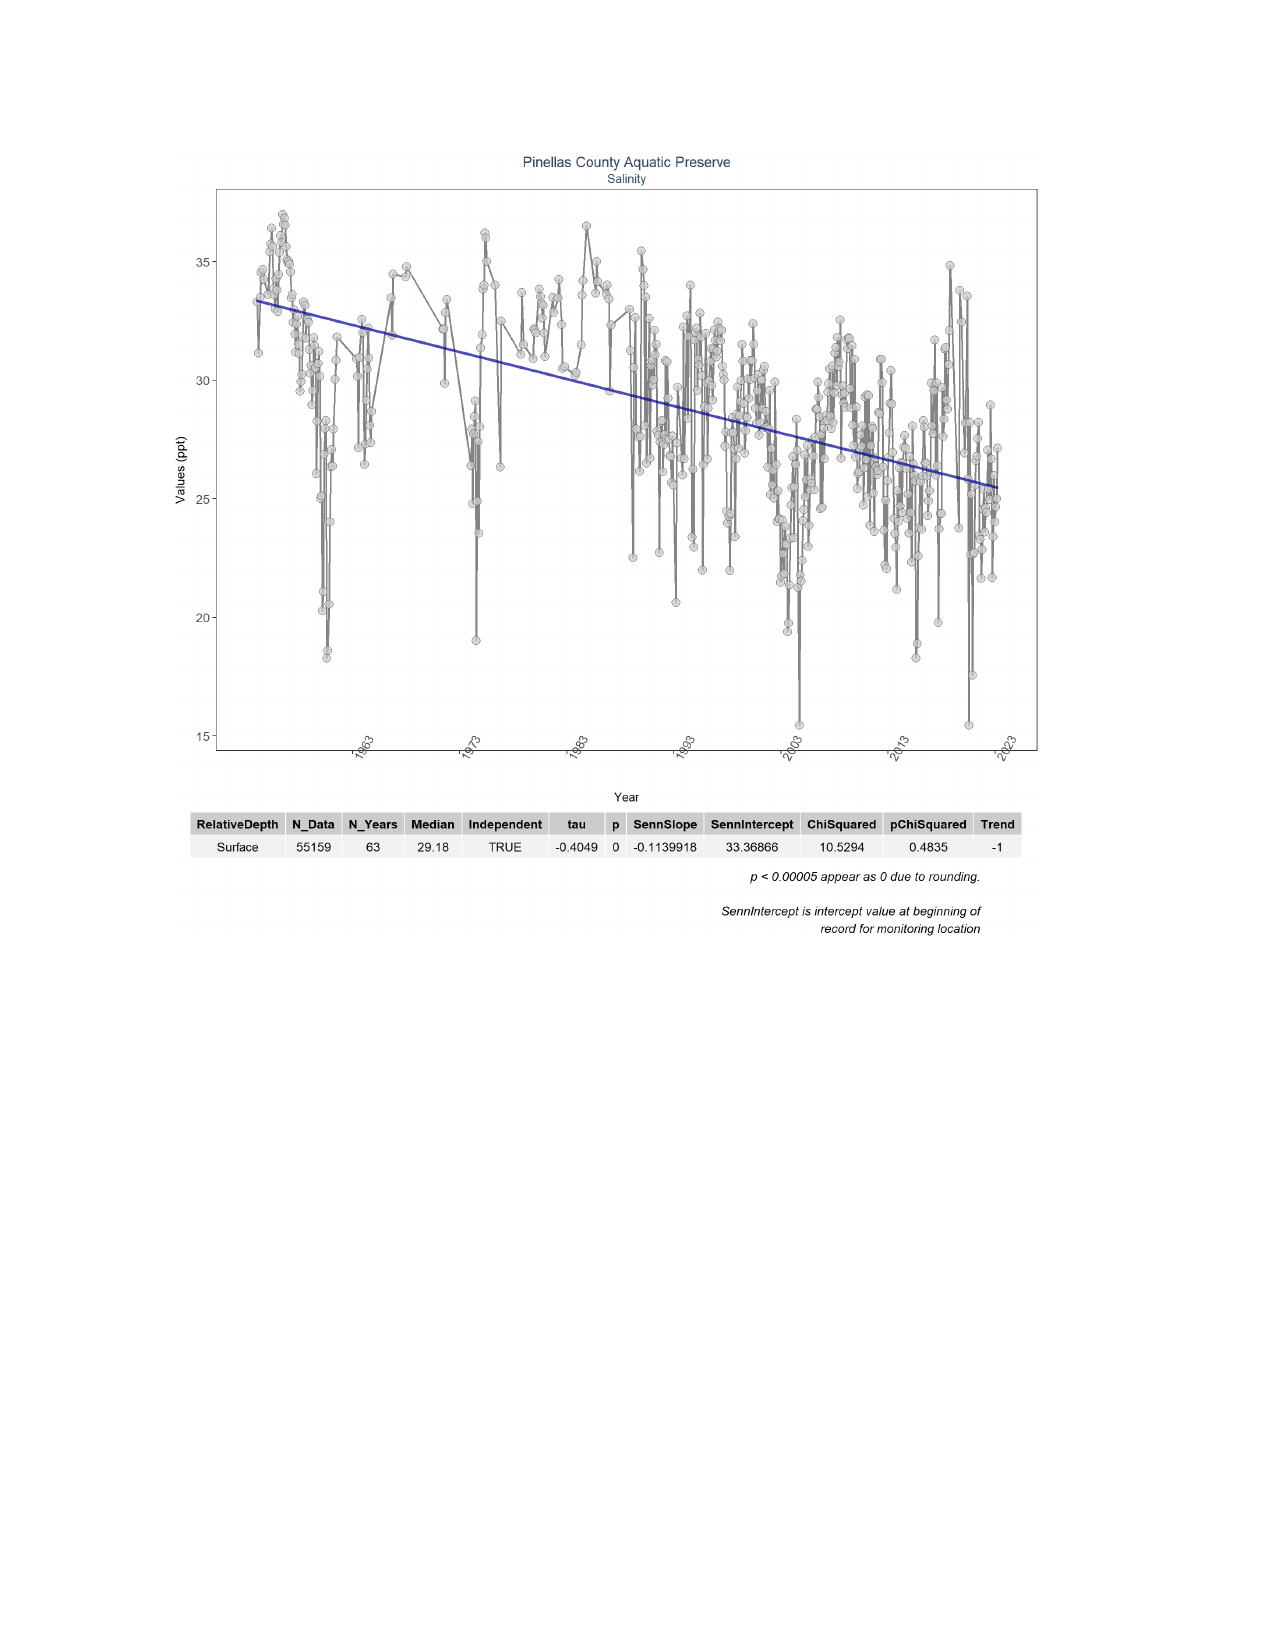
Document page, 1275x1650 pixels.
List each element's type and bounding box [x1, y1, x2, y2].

picture [168, 150, 1044, 938]
